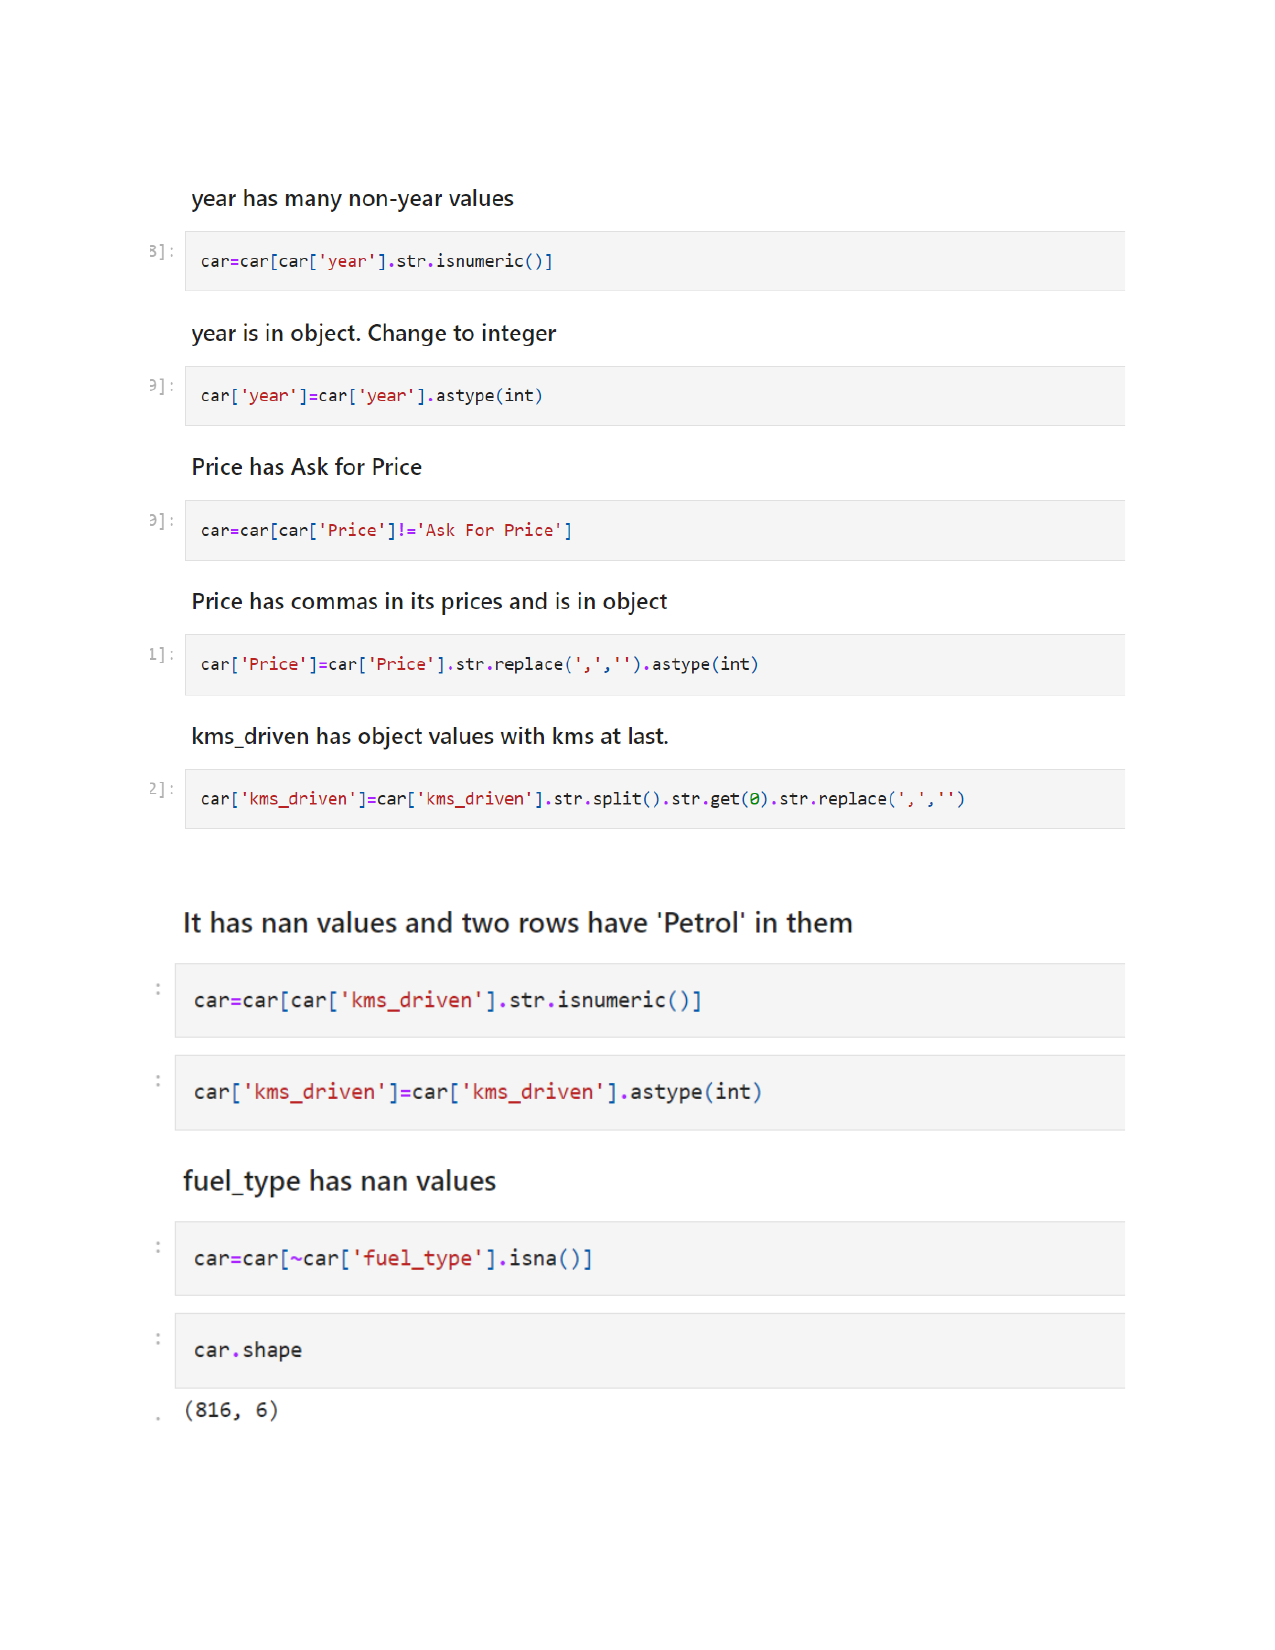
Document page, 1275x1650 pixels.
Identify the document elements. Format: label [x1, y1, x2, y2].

picture [150, 150, 1125, 859]
picture [150, 877, 1125, 1425]
